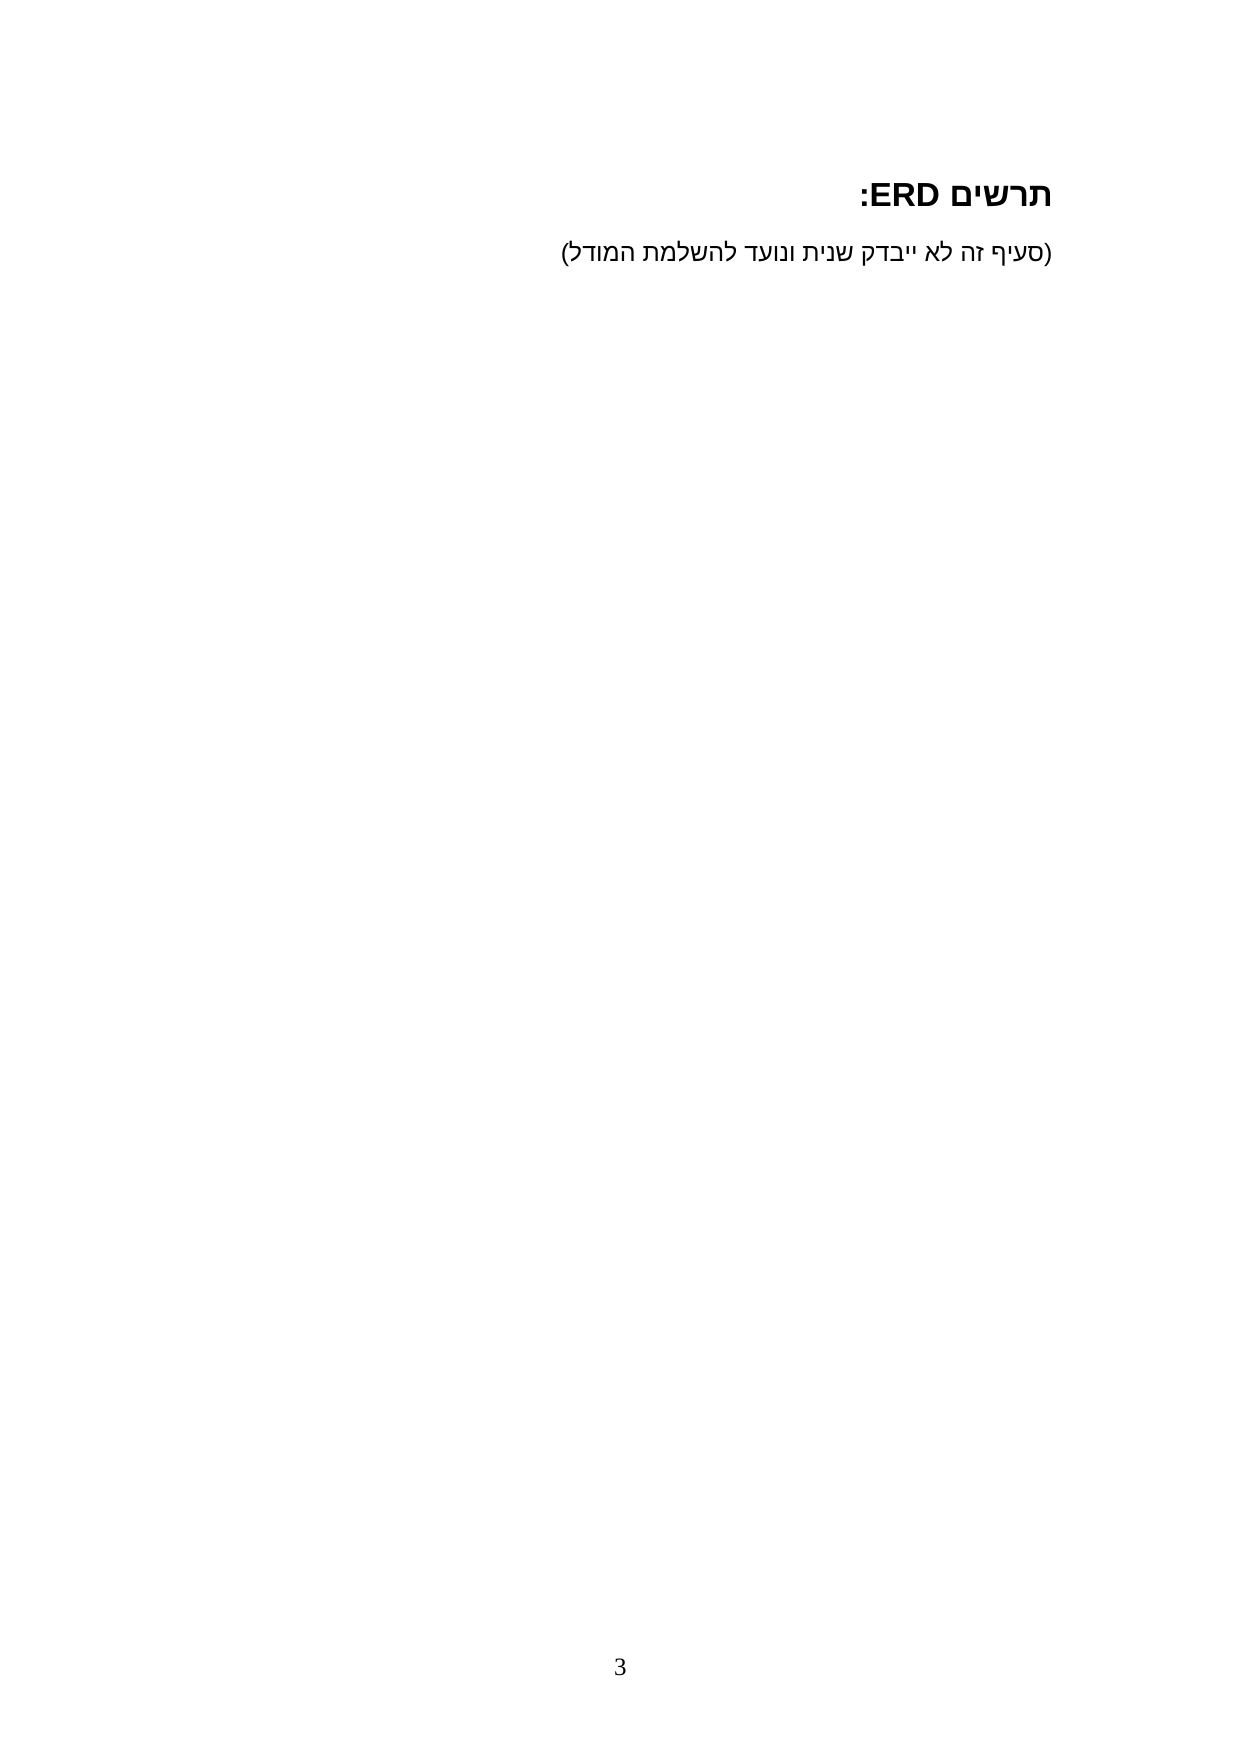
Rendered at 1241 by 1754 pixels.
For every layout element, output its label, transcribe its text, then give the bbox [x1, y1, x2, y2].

subtitle תרשים ERD: [187, 175, 1053, 213]
subtitle (סעיף זה לא ייבדק שנית ונועד להשלמת המודל) [187, 238, 1053, 267]
